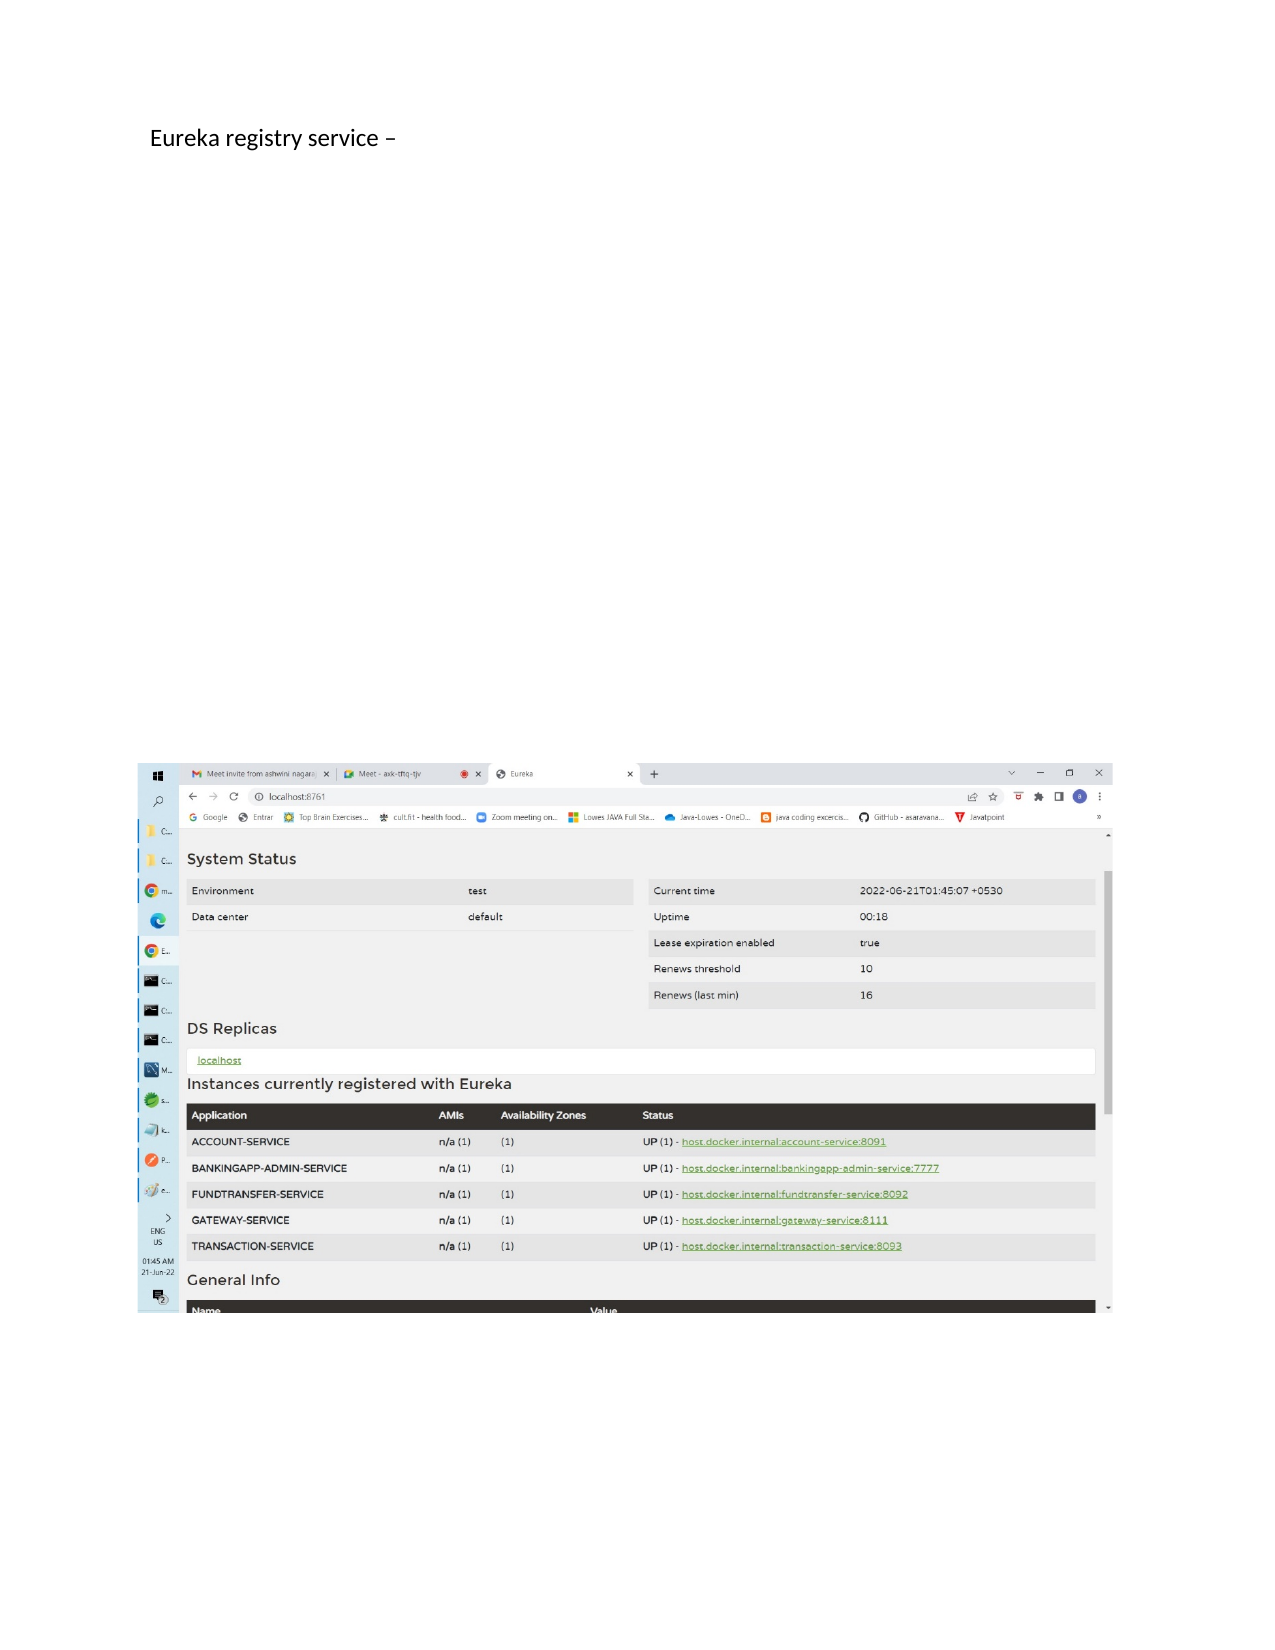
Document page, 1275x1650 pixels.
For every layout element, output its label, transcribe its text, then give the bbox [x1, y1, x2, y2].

picture [137, 763, 1113, 1313]
text Eureka registry service – [150, 122, 1125, 152]
